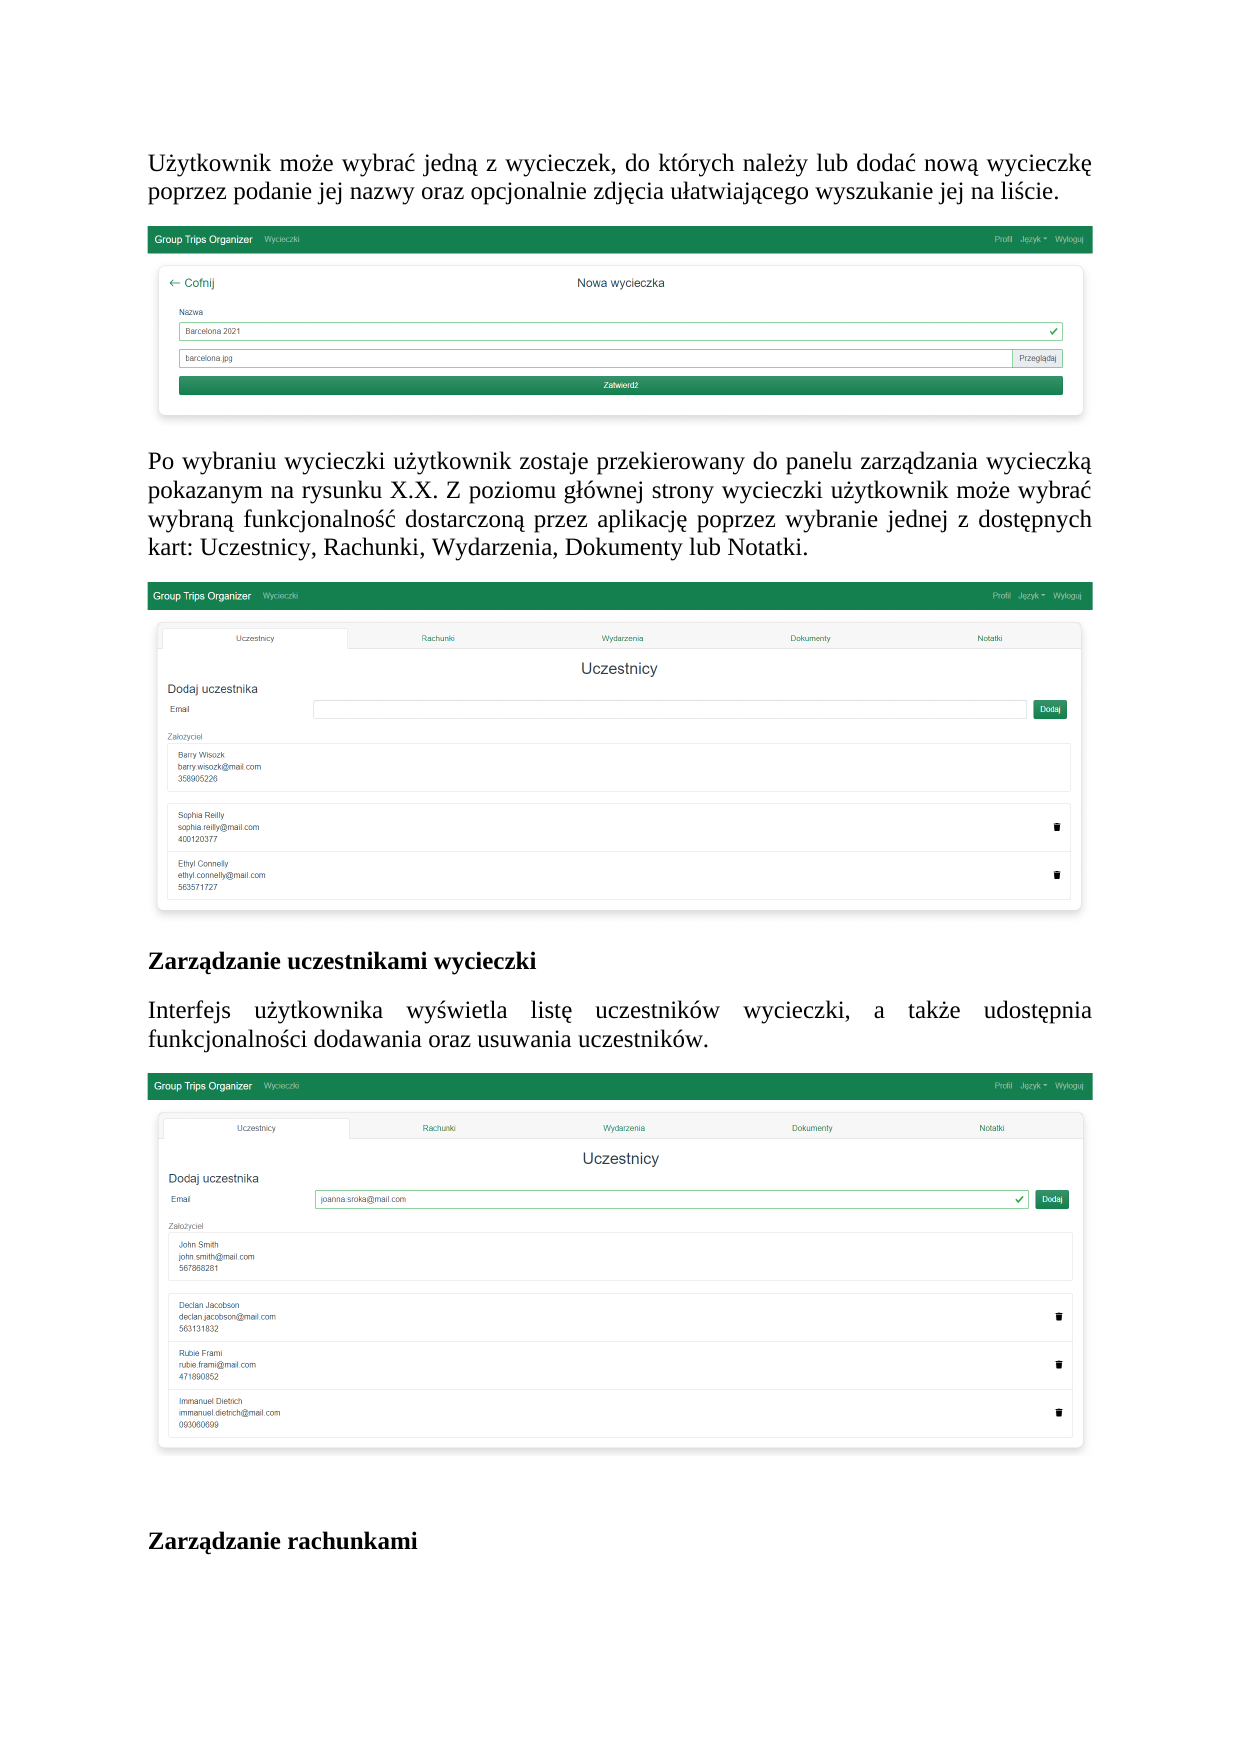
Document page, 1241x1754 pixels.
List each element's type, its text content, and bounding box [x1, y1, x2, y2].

text Interfejs użytkownika wyświetla listę uczestników wycieczki, a także udostępnia funkcjonalności dodawania oraz usuwania uczestników. [148, 996, 1093, 1053]
text Po wybraniu wycieczki użytkownik zostaje przekierowany do panelu zarządzania wycieczką pokazanym na rysunku X.X. Z poziomu głównej strony wycieczki użytkownik może wybrać wybraną funkcjonalność dostarczoną przez aplikację poprzez wybranie jednej z dostępnych kart: Uczestnicy, Rachunki, Wydarzenia, Dokumenty lub Notatki. [148, 446, 1093, 561]
text Zarządzanie uczestnikami wycieczki [148, 946, 1093, 975]
text Użytkownik może wybrać jedną z wycieczek, do których należy lub dodać nową wycieczkę poprzez podanie jej nazwy oraz opcjonalnie zdjęcia ułatwiającego wyszukanie jej na liście. [148, 148, 1093, 205]
text Zarządzanie rachunkami [148, 1526, 1093, 1555]
picture [147, 1073, 1093, 1456]
picture [147, 582, 1093, 926]
picture [147, 226, 1093, 426]
